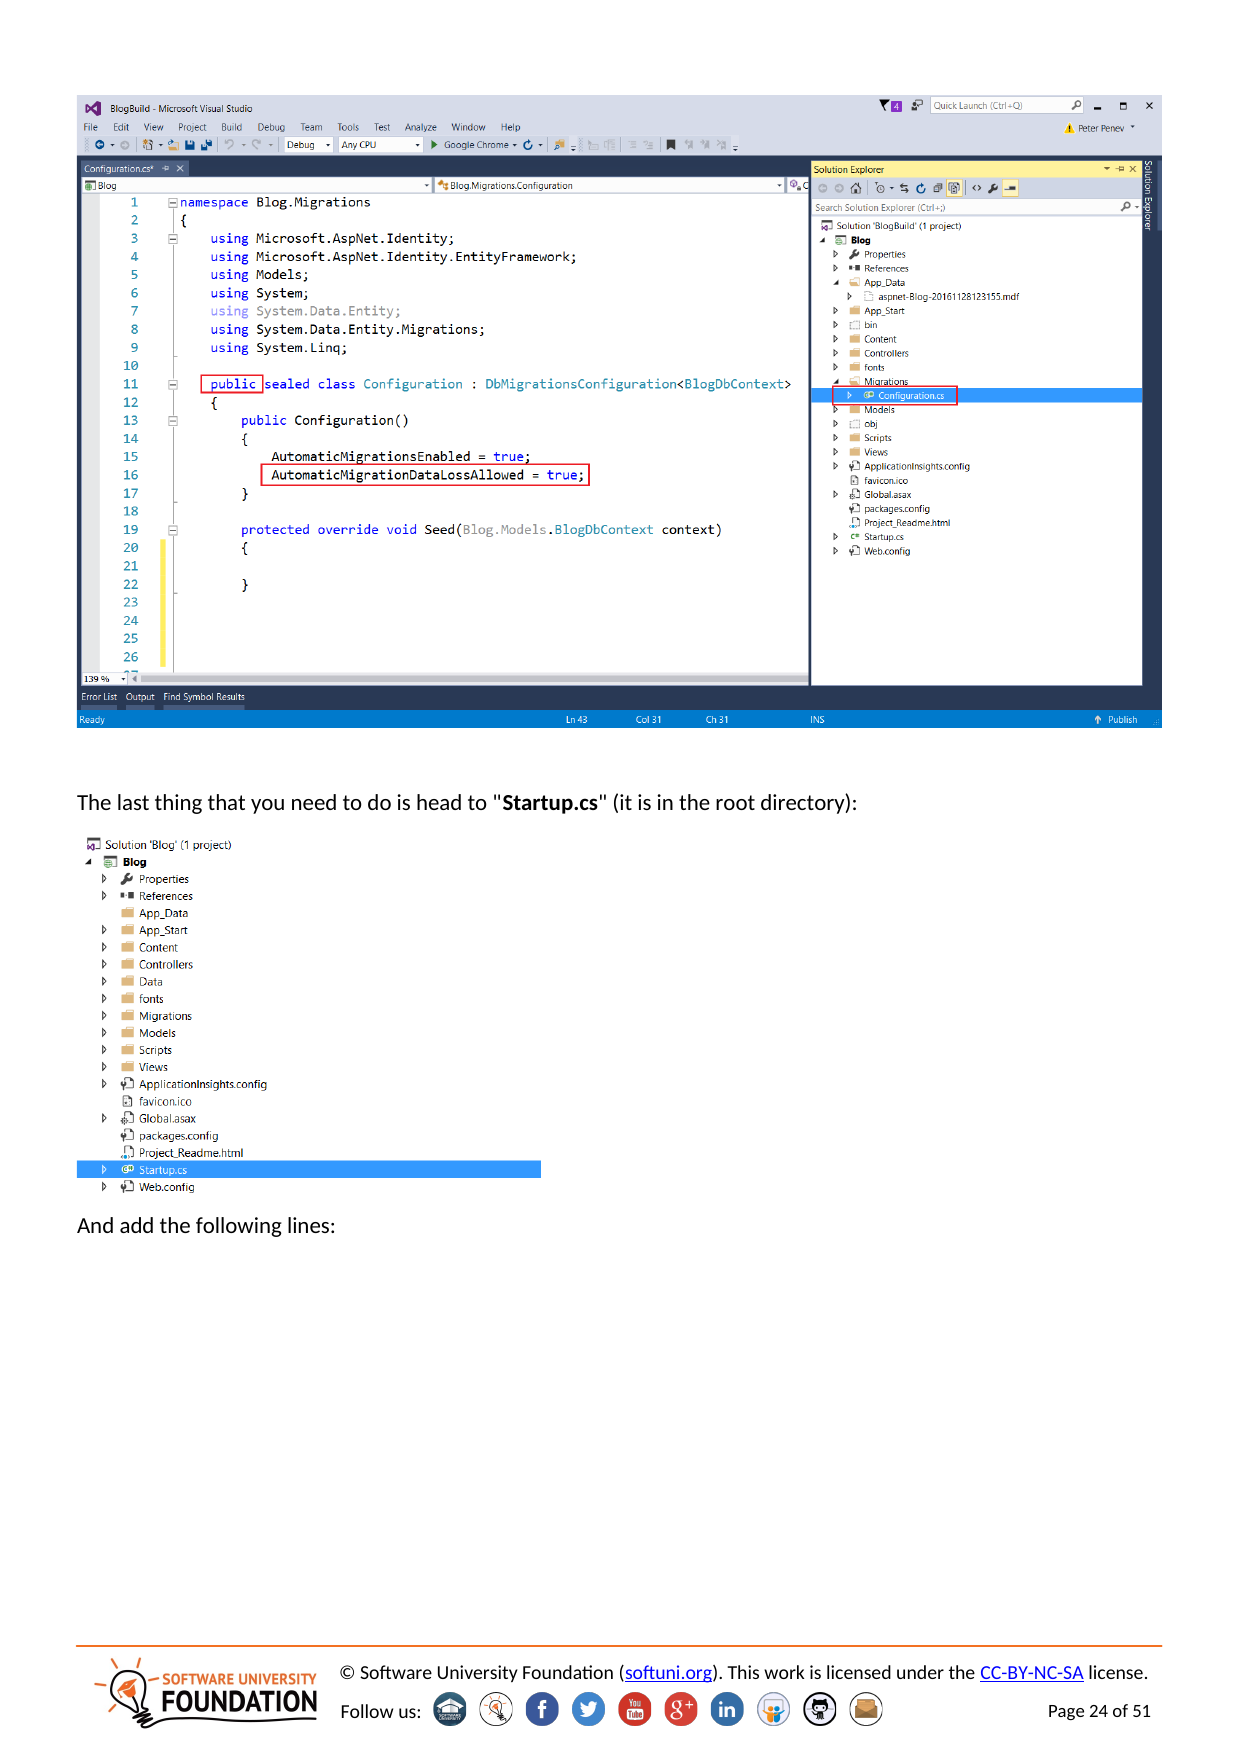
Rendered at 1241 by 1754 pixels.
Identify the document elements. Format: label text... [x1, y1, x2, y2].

picture [664, 1692, 698, 1726]
picture [479, 1692, 513, 1726]
picture [76, 833, 541, 1195]
text The last thing that you need to do is head to "Startup.cs" (it is in the root directory): [77, 788, 1163, 817]
picture [757, 1692, 790, 1726]
picture [76, 95, 1162, 728]
picture [803, 1692, 837, 1726]
picture [618, 1692, 652, 1726]
picture [433, 1692, 467, 1726]
picture [849, 1692, 883, 1726]
picture [93, 1656, 317, 1729]
picture [525, 1692, 559, 1726]
picture [710, 1692, 744, 1726]
text And add the following lines: [77, 1211, 1163, 1239]
picture [572, 1692, 605, 1726]
